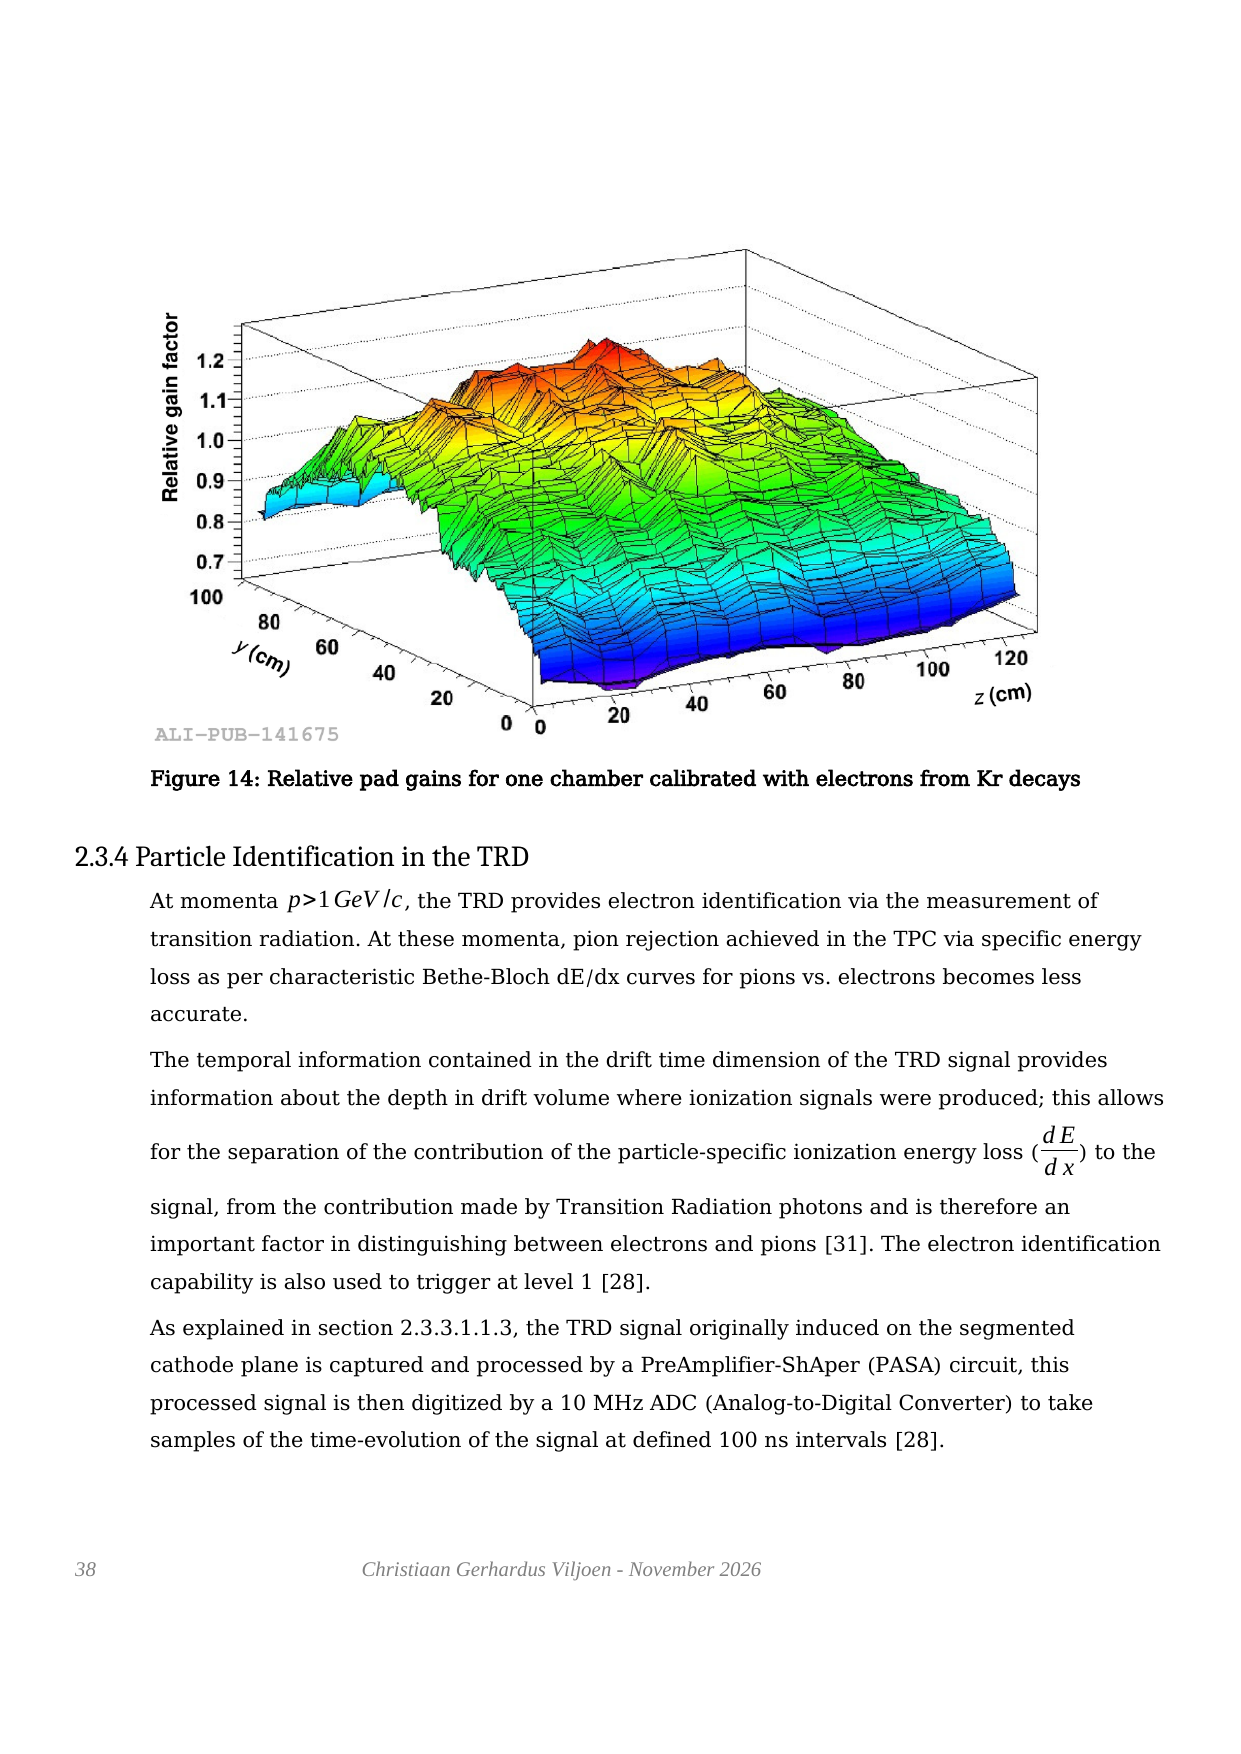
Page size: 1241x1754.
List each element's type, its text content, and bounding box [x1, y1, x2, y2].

picture [150, 226, 1091, 745]
text The temporal information contained in the drift time dimension of the TRD signal provides information about the depth in drift volume where ionization signals were produced; this allows for the separation of the contribution of the particle-specific ionization energy loss () to the signal, from the contribution made by Transition Radiation photons and is therefore an important factor in distinguishing between electrons and pions . The electron identification capability is also used to trigger at level 1 . [150, 1047, 1165, 1293]
text At momenta , the TRD provides electron identification via the measurement of transition radiation. At these momenta, pion rejection achieved in the TPC via specific energy loss as per characteristic Bethe-Bloch dE/dx curves for pions vs. electrons becomes less accurate. [150, 886, 1165, 1026]
text Figure 14: Relative pad gains for one chamber calibrated with electrons from Kr decays [150, 765, 1165, 790]
subtitle Particle Identification in the TRD [75, 840, 1165, 874]
text As explained in section 2.3.3.1.1.3, the TRD signal originally induced on the segmented cathode plane is captured and processed by a PreAmplifier-ShAper (PASA) circuit, this processed signal is then digitized by a 10 MHz ADC (Analog-to-Digital Converter) to take samples of the time-evolution of the signal at defined 100 ns intervals . [150, 1314, 1165, 1452]
